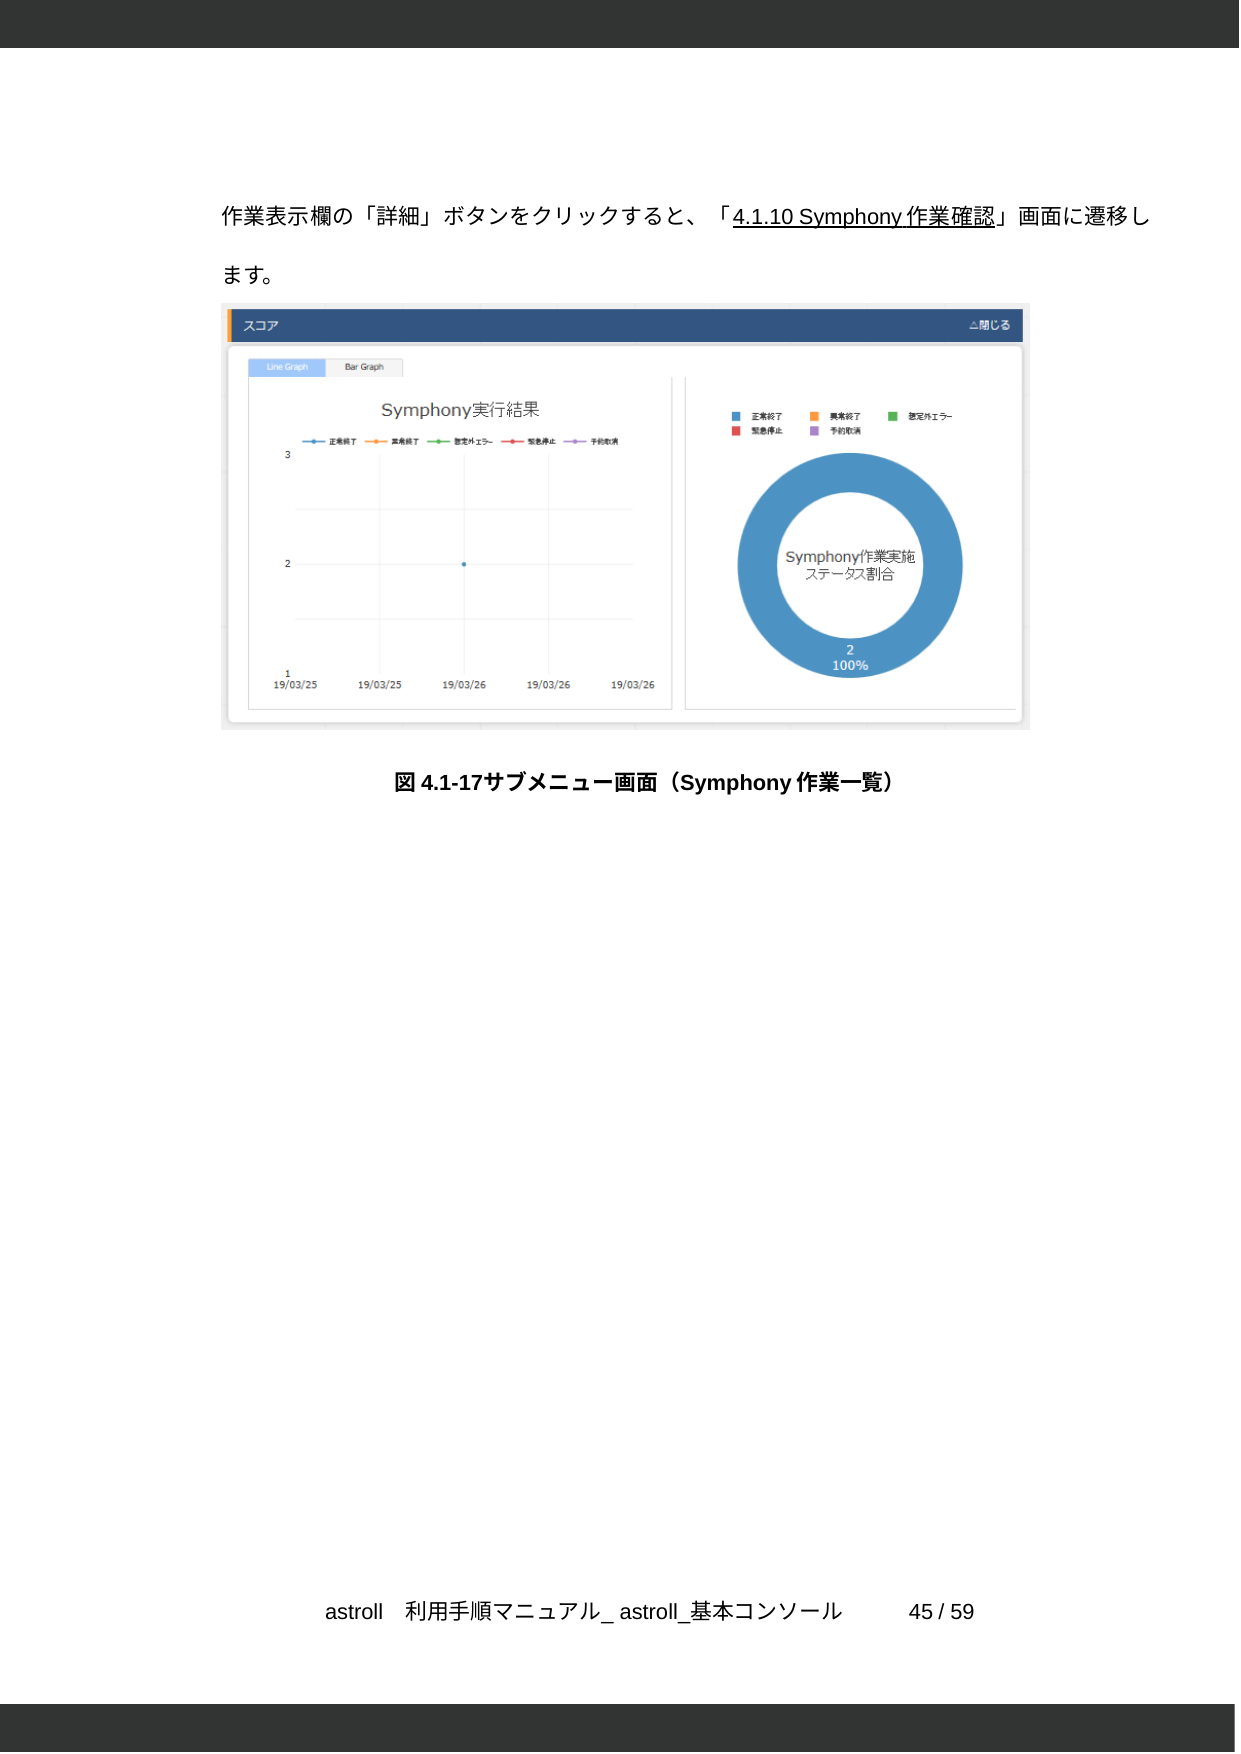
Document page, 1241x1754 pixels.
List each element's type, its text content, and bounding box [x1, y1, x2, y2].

picture [221, 303, 1031, 730]
list 作業表示欄の「詳細」ボタンをクリックすると、「4.1.10 Symphony作業確認」画面に遷移します。 [221, 185, 1152, 304]
list 図 4.1-17サブメニュー画面（Symphony作業一覧） [148, 751, 1152, 810]
picture [0, 1704, 1235, 1752]
picture [0, 0, 1239, 48]
